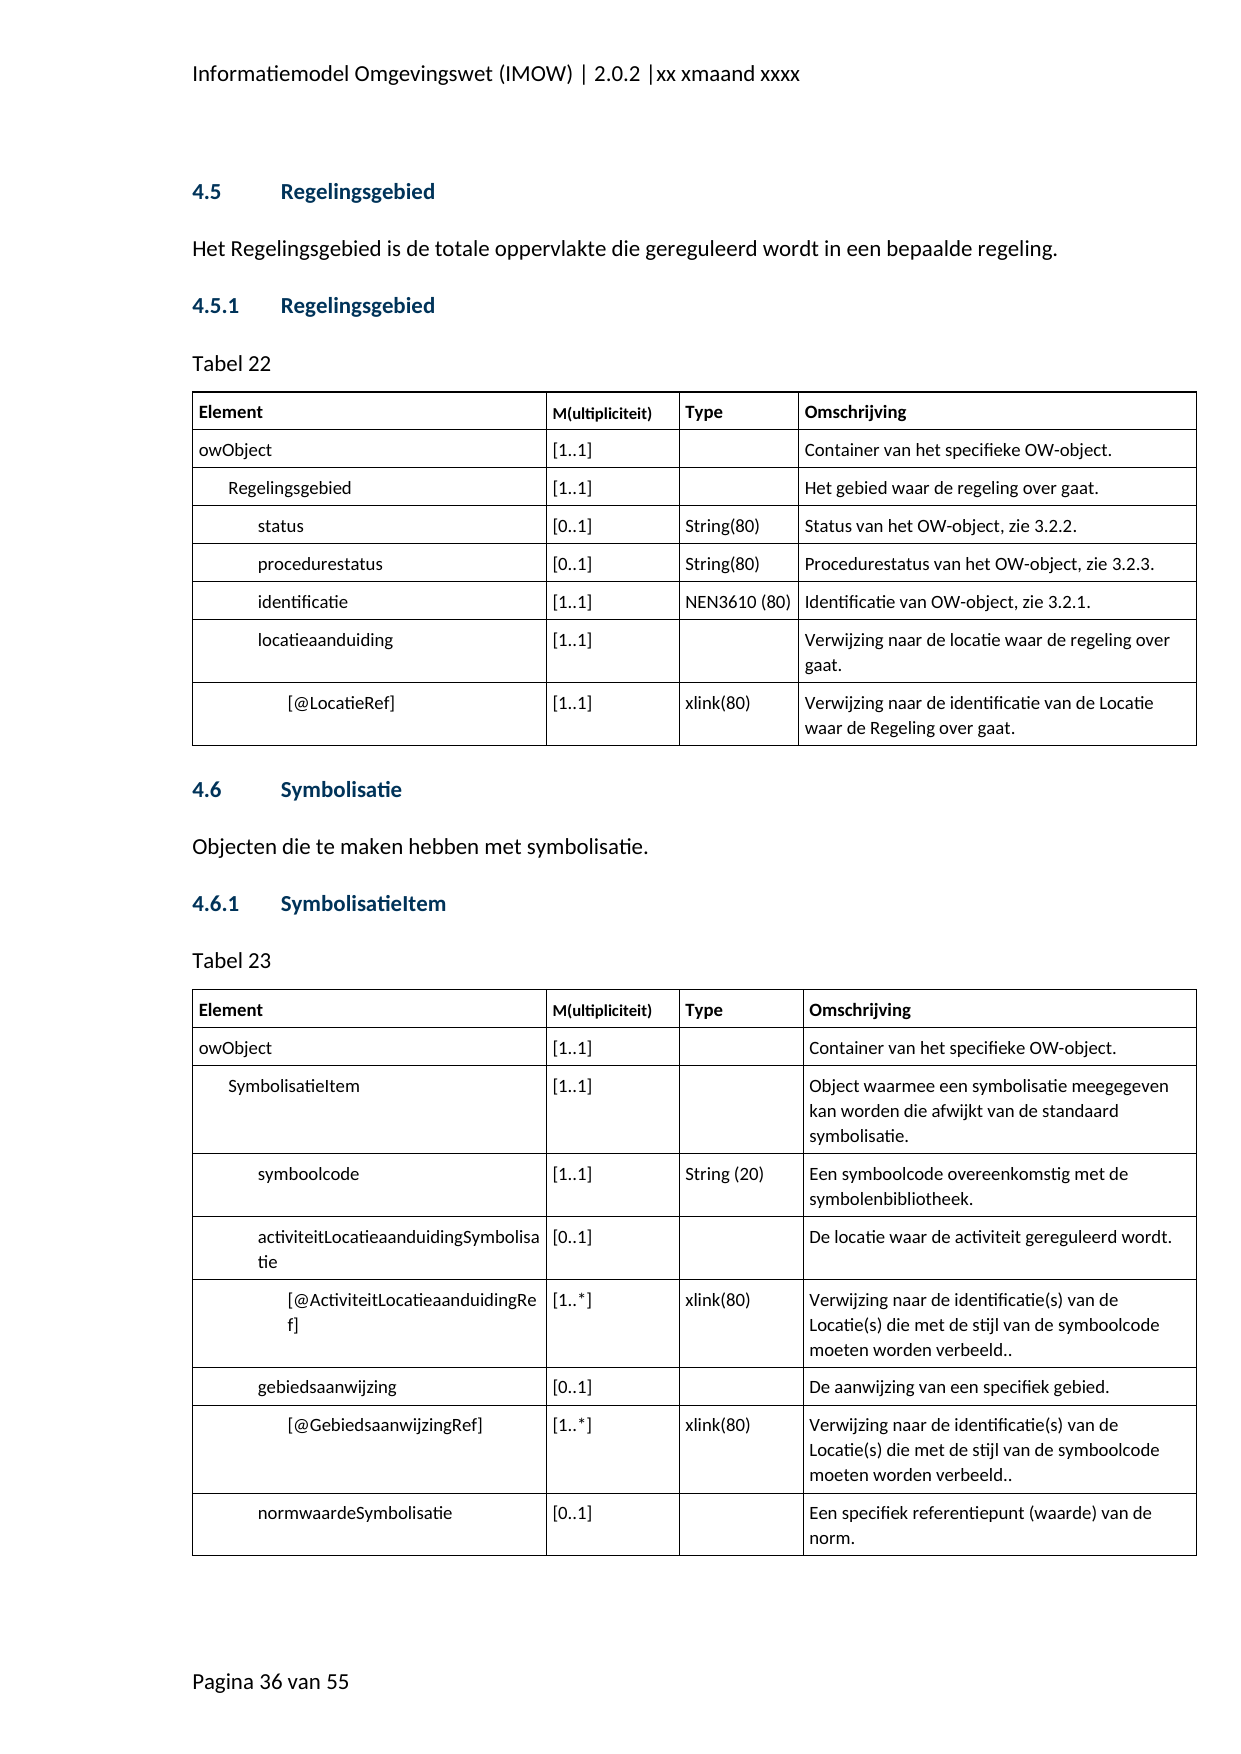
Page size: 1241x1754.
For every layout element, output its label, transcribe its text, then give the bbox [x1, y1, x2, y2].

table_cell [1..1] [547, 620, 679, 682]
table_cell Procedurestatus van het OW-object, zie 3.2.3. [799, 544, 1196, 581]
table_cell [@GebiedsaanwijzingRef] [193, 1406, 546, 1492]
table_header Omschrijving [804, 990, 1196, 1027]
table_cell [680, 430, 798, 467]
table_cell [680, 1028, 803, 1065]
table_cell [680, 1217, 803, 1279]
table_cell owObject [193, 1028, 546, 1065]
subtitle Regelingsgebied [192, 177, 1092, 205]
table_cell normwaardeSymbolisatie [193, 1494, 546, 1555]
table_cell [680, 1066, 803, 1153]
table_cell activiteitLocatieaanduidingSymbolisatie [193, 1217, 546, 1279]
table_cell Verwijzing naar de identificatie van de Locatie waar de Regeling over gaat. [799, 683, 1196, 745]
table_cell [0..1] [547, 1217, 679, 1279]
table_cell xlink(80) [680, 683, 798, 745]
table_cell [1..1] [547, 468, 679, 505]
table_cell identificatie [193, 582, 546, 619]
table_cell status [193, 506, 546, 543]
table_cell SymbolisatieItem [193, 1066, 546, 1153]
table_cell [0..1] [547, 1368, 679, 1404]
table_cell Status van het OW-object, zie 3.2.2. [799, 506, 1196, 543]
table_cell procedurestatus [193, 544, 546, 581]
table_cell String(80) [680, 544, 798, 581]
table_header M(ultipliciteit) [547, 393, 679, 429]
table_cell [1..*] [547, 1406, 679, 1492]
table_cell De locatie waar de activiteit gereguleerd wordt. [804, 1217, 1196, 1279]
table_cell [1..*] [547, 1280, 679, 1367]
table_cell [680, 620, 798, 682]
table_header Element [193, 393, 546, 429]
text Objecten die te maken hebben met symbolisatie. [192, 832, 1092, 860]
table_cell xlink(80) [680, 1406, 803, 1492]
table_cell Een symboolcode overeenkomstig met de symbolenbibliotheek. [804, 1154, 1196, 1216]
table_cell String (20) [680, 1154, 803, 1216]
table_cell [1..1] [547, 683, 679, 745]
table_cell NEN3610 (80) [680, 582, 798, 619]
table_cell Het gebied waar de regeling over gaat. [799, 468, 1196, 505]
table_cell symboolcode [193, 1154, 546, 1216]
table_cell Container van het specifieke OW-object. [799, 430, 1196, 467]
table_cell [680, 1368, 803, 1404]
table_cell [1..1] [547, 582, 679, 619]
table_cell Identificatie van OW-object, zie 3.2.1. [799, 582, 1196, 619]
table_cell Een specifiek referentiepunt (waarde) van de norm. [804, 1494, 1196, 1555]
table_cell [680, 468, 798, 505]
table_cell Regelingsgebied [193, 468, 546, 505]
table_header Type [680, 990, 803, 1027]
table_cell Container van het specifieke OW-object. [804, 1028, 1196, 1065]
subtitle SymbolisatieItem [192, 889, 1092, 917]
table_cell De aanwijzing van een specifiek gebied. [804, 1368, 1196, 1404]
table_cell owObject [193, 430, 546, 467]
table_header Type [680, 393, 798, 429]
subtitle Regelingsgebied [192, 292, 1092, 319]
table_cell [680, 1494, 803, 1555]
table_cell [1..1] [547, 1154, 679, 1216]
table_cell xlink(80) [680, 1280, 803, 1367]
table_cell [@LocatieRef] [193, 683, 546, 745]
table_cell Object waarmee een symbolisatie meegegeven kan worden die afwijkt van de standaard symbolisatie. [804, 1066, 1196, 1153]
table_cell [0..1] [547, 506, 679, 543]
table_cell Verwijzing naar de locatie waar de regeling over gaat. [799, 620, 1196, 682]
table_cell [1..1] [547, 1066, 679, 1153]
text Het Regelingsgebied is de totale oppervlakte die gereguleerd wordt in een bepaalde regeling. [192, 234, 1092, 262]
table_cell [0..1] [547, 544, 679, 581]
table_header Element [193, 990, 546, 1027]
subtitle Symbolisatie [192, 775, 1092, 803]
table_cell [804, 1406, 1196, 1492]
table_header Omschrijving [799, 393, 1196, 429]
table_cell [@ActiviteitLocatieaanduidingRef] [193, 1280, 546, 1367]
table_cell [1..1] [547, 1028, 679, 1065]
table_header M(ultipliciteit) [547, 990, 679, 1027]
table_cell [0..1] [547, 1494, 679, 1555]
table_cell String(80) [680, 506, 798, 543]
table_cell [1..1] [547, 430, 679, 467]
table_cell gebiedsaanwijzing [193, 1368, 546, 1404]
table_cell locatieaanduiding [193, 620, 546, 682]
table_cell Verwijzing naar de identificatie(s) van de Locatie(s) die met de stijl van de symboolcode moeten worden verbeeld.. [804, 1280, 1196, 1367]
